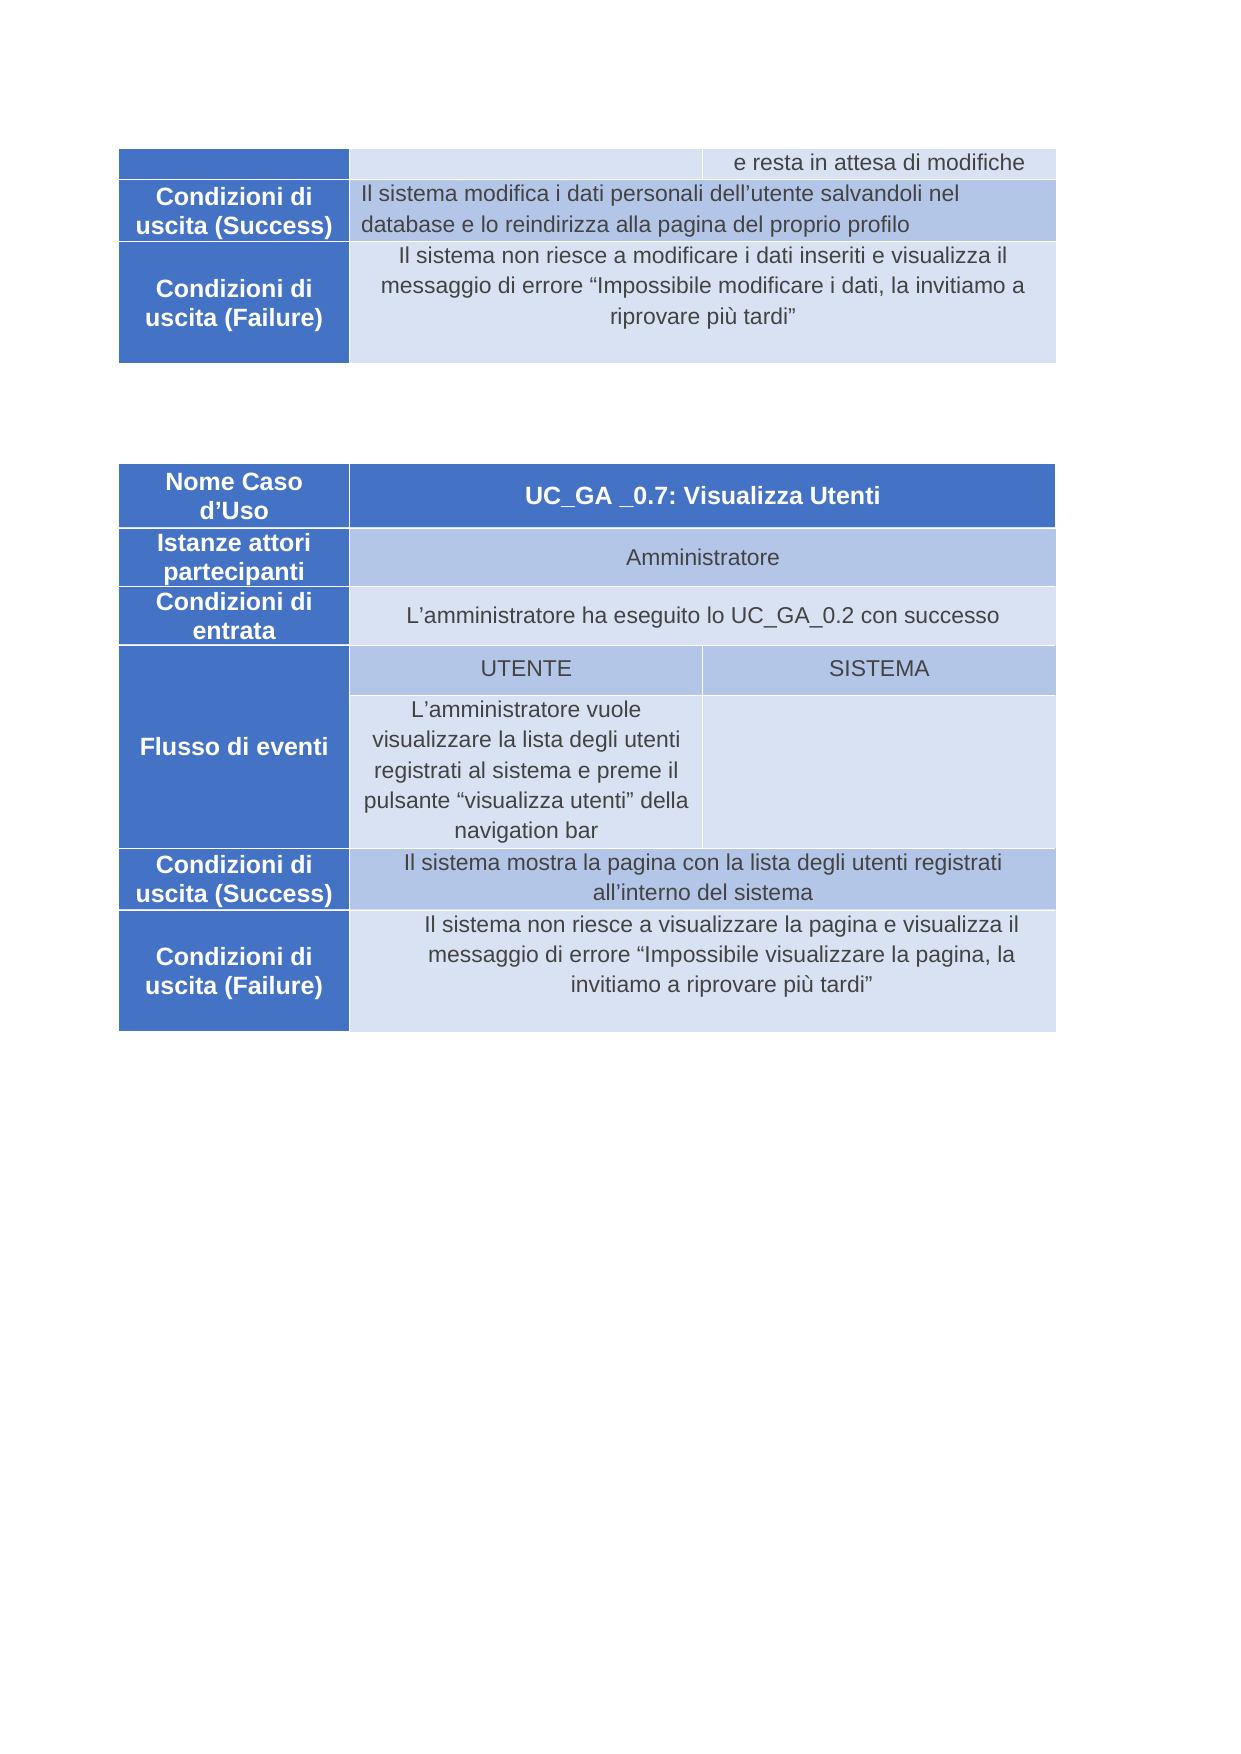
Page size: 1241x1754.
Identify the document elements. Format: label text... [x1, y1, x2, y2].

table_cell UTENTE [350, 646, 702, 695]
table_cell Condizioni di uscita (Failure) [119, 242, 349, 363]
table_cell Amministratore [350, 529, 1056, 586]
table_cell L’amministratore ha eseguito lo UC_GA_0.2 con successo [350, 586, 1056, 644]
table_cell Condizioni di entrata [119, 587, 349, 644]
table_cell Il sistema non riesce a visualizzare la pagina e visualizza il messaggio di errore “Impossibile visualizzare la pagina, la invitiamo a riprovare più tardi” [350, 910, 1056, 1031]
table_cell Il sistema mostra la pagina con la lista degli utenti registrati all’interno del sistema [350, 848, 1056, 909]
table_cell Condizioni di uscita (Success) [119, 180, 349, 241]
table_cell Il sistema modifica i dati personali dell’utente salvandoli nel database e lo reindirizza alla pagina del proprio profilo [350, 180, 1056, 241]
table_cell Istanze attori partecipanti [119, 529, 349, 586]
table_header UC_GA _0.7: Visualizza Utenti [350, 464, 1055, 527]
table_cell [350, 149, 702, 179]
table_cell Condizioni di uscita (Failure) [119, 911, 349, 1031]
table_cell L’amministratore vuole visualizzare la lista degli utenti registrati al sistema e preme il pulsante “visualizza utenti” della navigation bar [350, 696, 702, 848]
table_cell Flusso di eventi [119, 646, 349, 848]
table_cell SISTEMA [703, 645, 1056, 695]
table_header Nome Caso d’Uso [119, 464, 349, 527]
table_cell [703, 149, 1056, 179]
table_cell Il sistema non riesce a modificare i dati inseriti e visualizza il messaggio di errore “Impossibile modificare i dati, la invitiamo a riprovare più tardi” [350, 242, 1056, 363]
table_cell [703, 695, 1056, 848]
table_cell Condizioni di uscita (Success) [119, 849, 349, 909]
